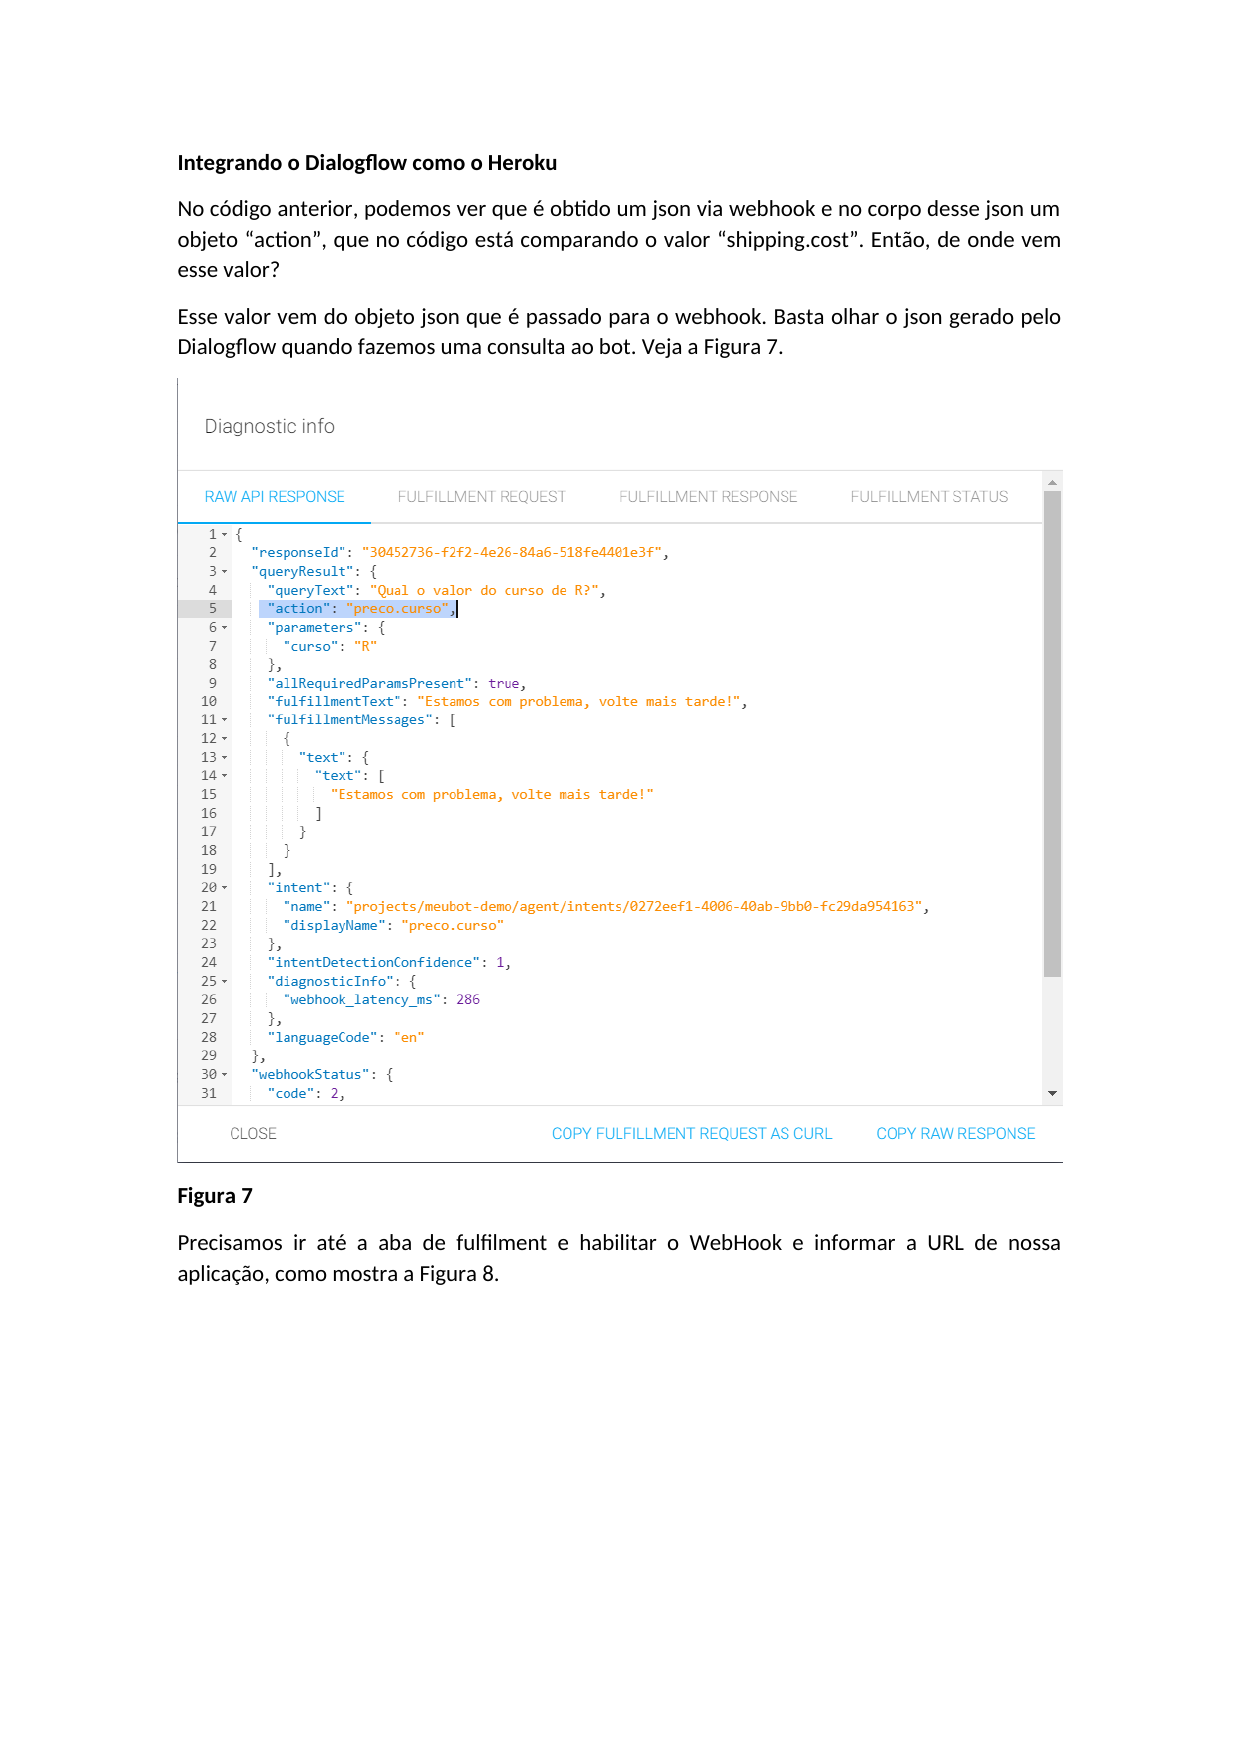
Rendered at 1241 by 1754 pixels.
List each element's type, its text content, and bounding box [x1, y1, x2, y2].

text Esse valor vem do objeto json que é passado para o webhook. Basta olhar o json gerado pelo Dialogflow quando fazemos uma consulta ao bot. Veja a Figura 7. [177, 302, 1063, 360]
picture [177, 378, 1063, 1163]
text Integrando o Dialogflow como o Heroku [177, 148, 1063, 176]
text Precisamos ir até a aba de fulfilment e habilitar o WebHook e informar a URL de nossa aplicação, como mostra a Figura 8. [177, 1228, 1063, 1287]
text Figura 7 [177, 1182, 1063, 1209]
text No código anterior, podemos ver que é obtido um json via webhook e no corpo desse json um objeto “action”, que no código está comparando o valor “shipping.cost”. Então, de onde vem esse valor? [177, 194, 1063, 283]
